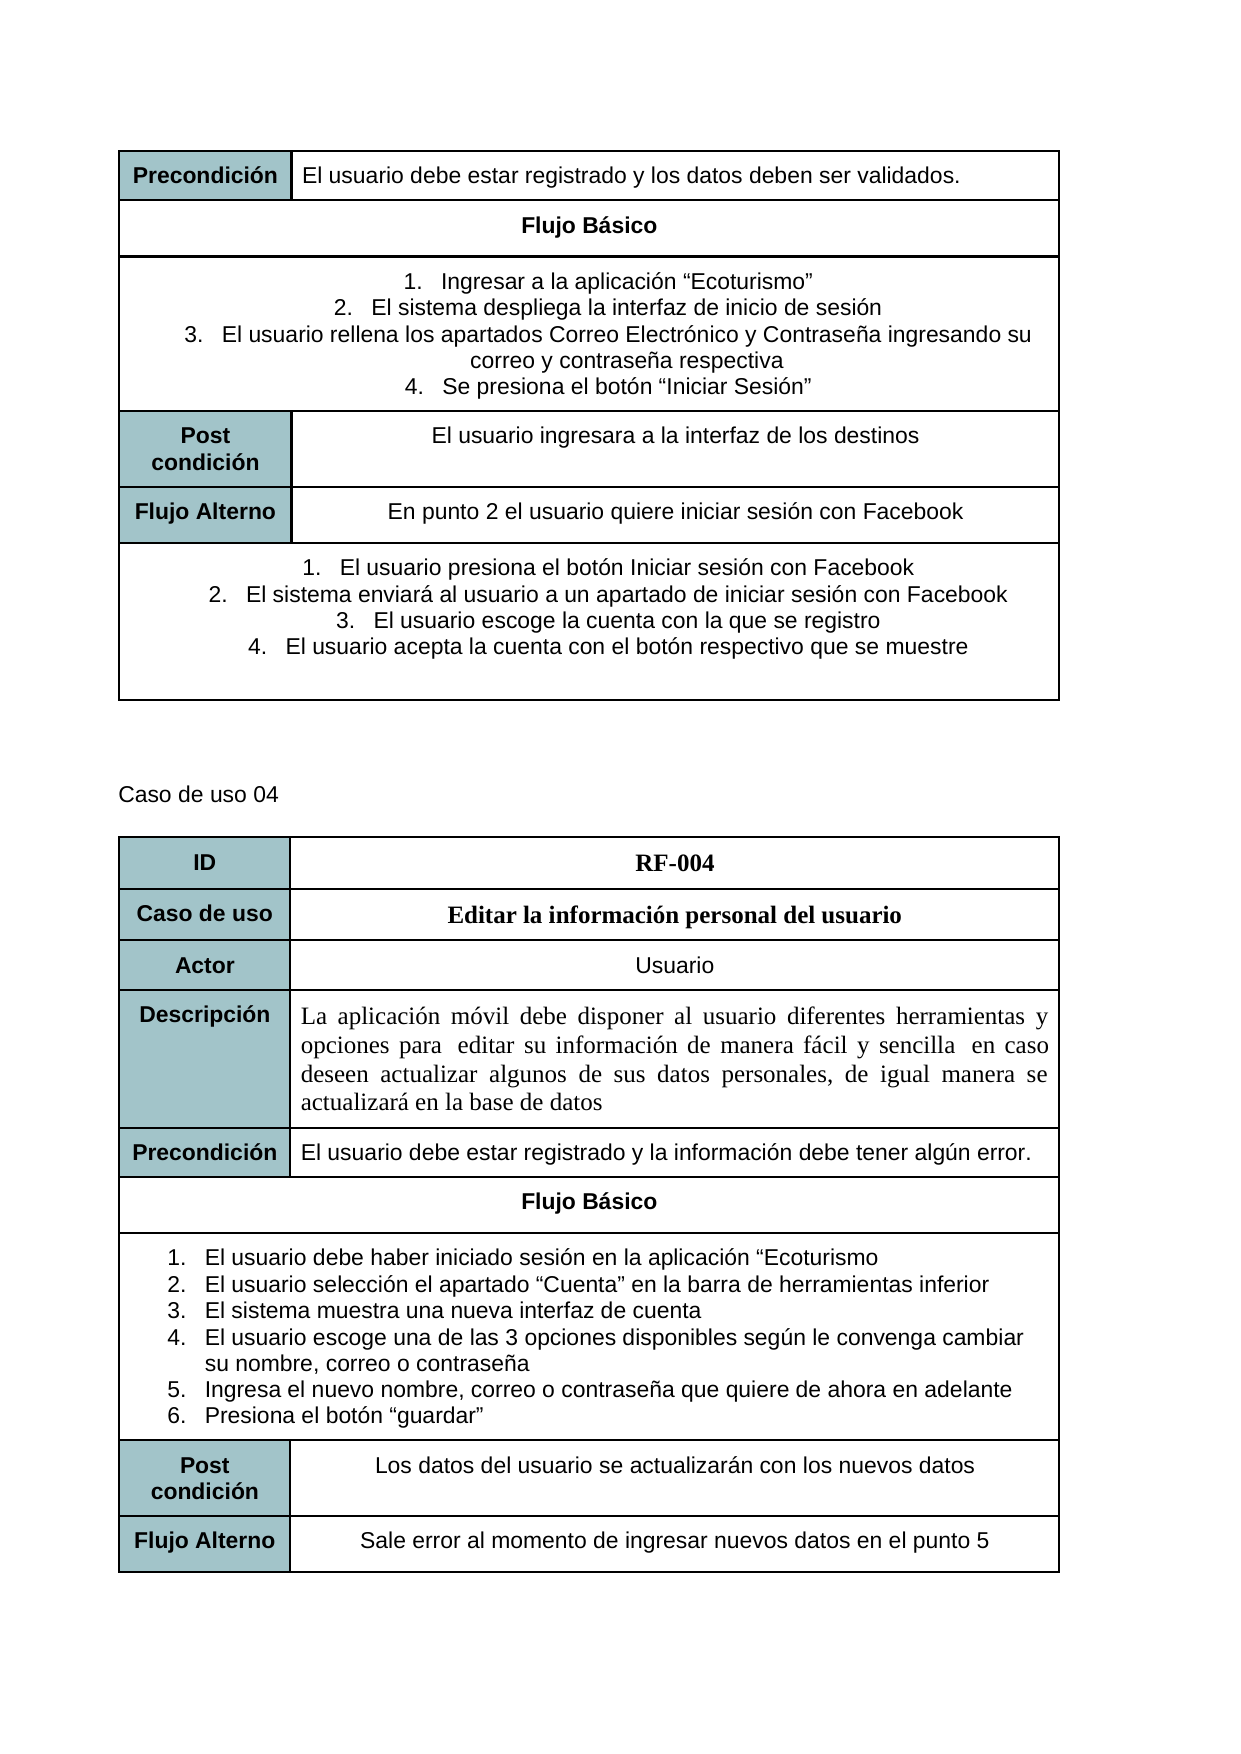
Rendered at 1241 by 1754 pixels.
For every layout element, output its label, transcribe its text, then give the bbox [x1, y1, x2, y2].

table_cell Flujo Alterno [120, 488, 290, 542]
table_cell La aplicación móvil debe disponer al usuario diferentes herramientas y opciones para editar su información de manera fácil y sencilla en caso deseen actualizar algunos de sus datos personales, de igual manera se actualizará en la base de datos [291, 991, 1058, 1127]
table_cell El usuario ingresara a la interfaz de los destinos [293, 412, 1058, 486]
table_header ID [120, 838, 289, 888]
table_cell Usuario [291, 941, 1058, 989]
table_cell Precondición [120, 1129, 289, 1176]
table_cell En punto 2 el usuario quiere iniciar sesión con Facebook [293, 488, 1058, 542]
table_cell Flujo Básico [120, 1178, 1058, 1232]
table_cell Post condición [120, 1441, 289, 1515]
table_cell Sale error al momento de ingresar nuevos datos en el punto 5 [291, 1517, 1058, 1571]
table_cell El usuario presiona el botón Iniciar sesión con Facebook El sistema enviará al usuario a un apartado de iniciar sesión con Facebook El usuario escoge la cuenta con la que se registro El usuario acepta la cuenta con el botón respectivo que se muestre [120, 544, 1058, 699]
table_cell Los datos del usuario se actualizarán con los nuevos datos [291, 1441, 1058, 1515]
table_cell Precondición [120, 152, 290, 199]
table_cell Flujo Alterno [120, 1517, 289, 1571]
table_cell Descripción [120, 991, 289, 1127]
table_header RF-004 [291, 838, 1058, 888]
text Caso de uso 04 [118, 781, 1153, 807]
table_cell Flujo Básico [120, 201, 1058, 255]
table_cell El usuario debe estar registrado y la información debe tener algún error. [291, 1129, 1058, 1176]
table_cell Caso de uso [120, 890, 289, 939]
table_cell El usuario debe estar registrado y los datos deben ser validados. [293, 152, 1058, 199]
table_cell Actor [120, 941, 289, 989]
table_cell Ingresar a la aplicación “Ecoturismo” El sistema despliega la interfaz de inicio de sesión El usuario rellena los apartados Correo Electrónico y Contraseña ingresando su correo y contraseña respectiva Se presiona el botón “Iniciar Sesión” [120, 258, 1058, 410]
table_cell El usuario debe haber iniciado sesión en la aplicación “Ecoturismo El usuario selección el apartado “Cuenta” en la barra de herramientas inferior El sistema muestra una nueva interfaz de cuenta El usuario escoge una de las 3 opciones disponibles según le convenga cambiar su nombre, correo o contraseña Ingresa el nuevo nombre, correo o contraseña que quiere de ahora en adelante Presiona el botón “guardar” [120, 1234, 1058, 1439]
table_cell Post condición [120, 412, 290, 486]
table_cell Editar la información personal del usuario [291, 890, 1058, 939]
